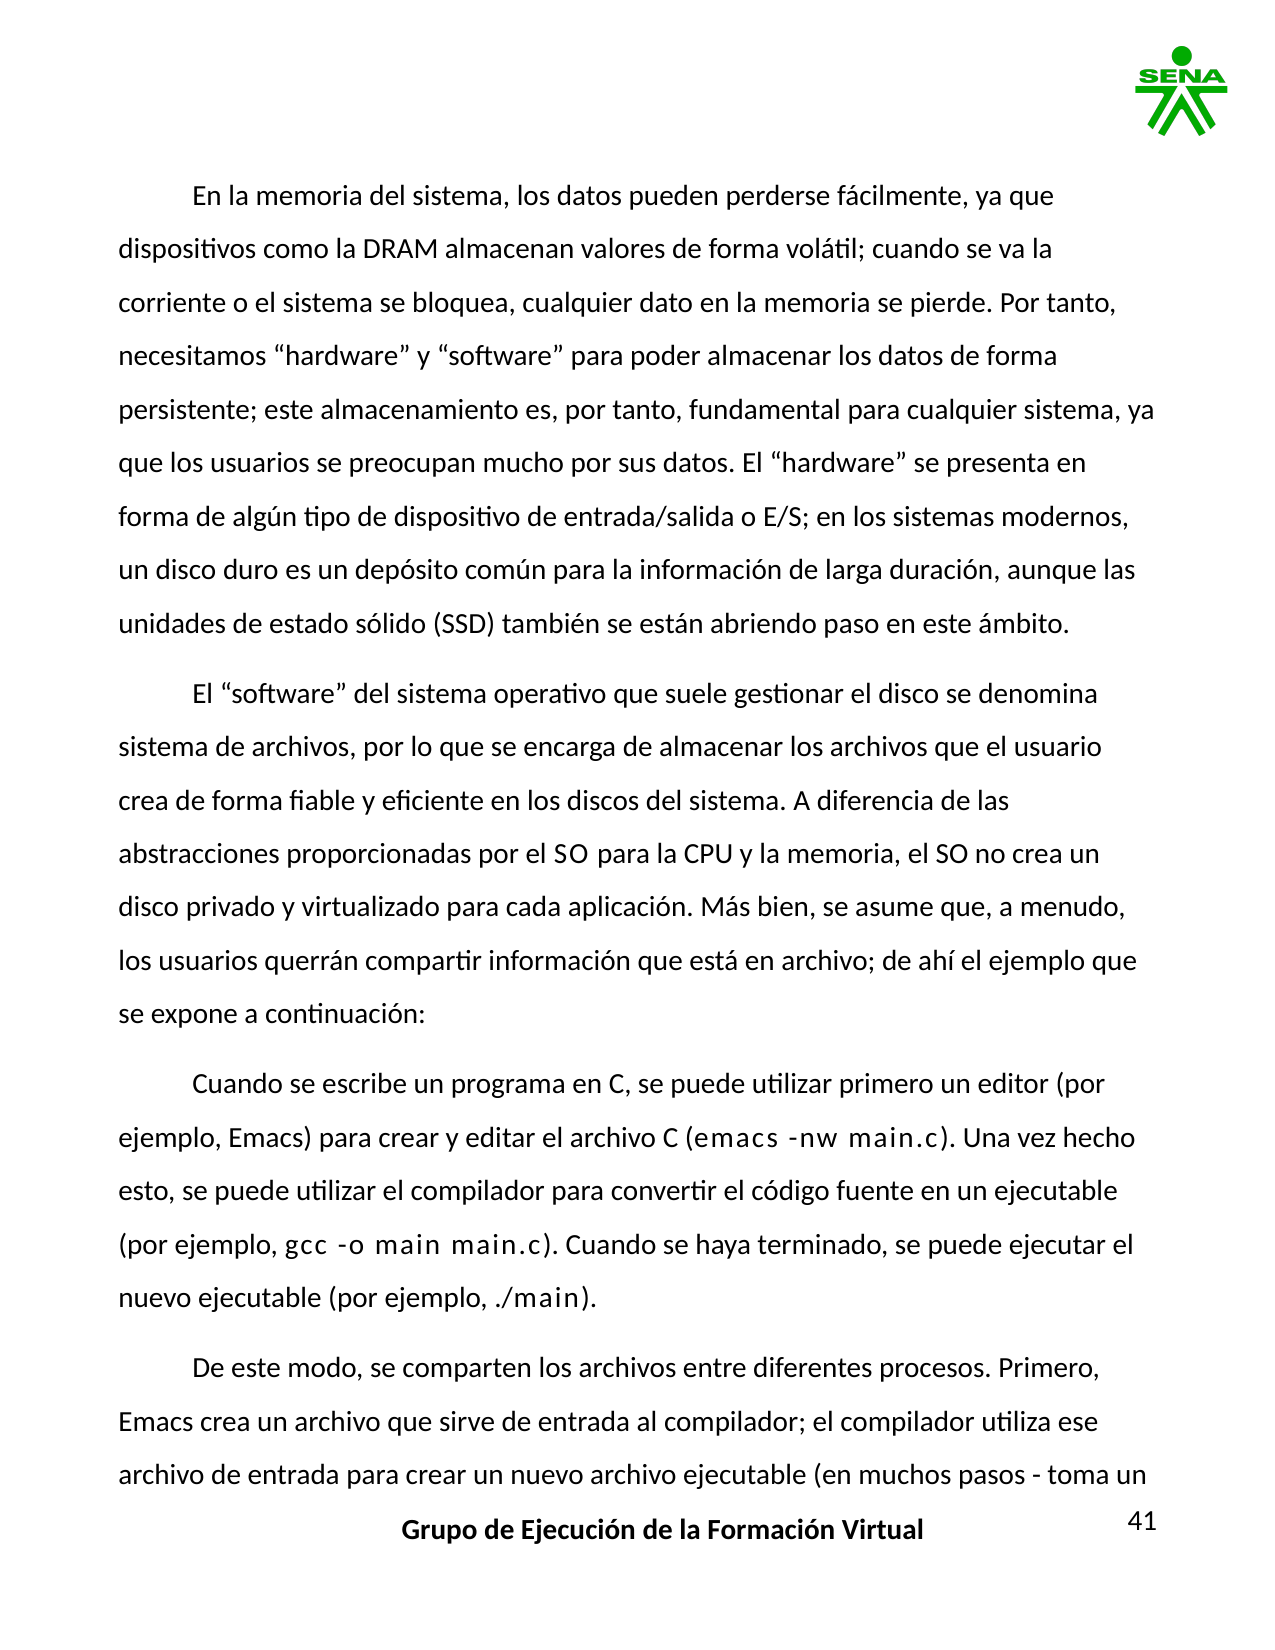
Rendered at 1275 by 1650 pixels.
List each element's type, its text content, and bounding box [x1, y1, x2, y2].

text En la memoria del sistema, los datos pueden perderse fácilmente, ya que dispositivos como la DRAM almacenan valores de forma volátil; cuando se va la corriente o el sistema se bloquea, cualquier dato en la memoria se pierde. Por tanto, necesitamos “hardware” y “software” para poder almacenar los datos de forma persistente; este almacenamiento es, por tanto, fundamental para cualquier sistema, ya que los usuarios se preocupan mucho por sus datos. El “hardware” se presenta en forma de algún tipo de dispositivo de entrada/salida o E/S; en los sistemas modernos, un disco duro es un depósito común para la información de larga duración, aunque las unidades de estado sólido (SSD) también se están abriendo paso en este ámbito. [118, 177, 1157, 640]
text Cuando se escribe un programa en C, se puede utilizar primero un editor (por ejemplo, Emacs) para crear y editar el archivo C (emacs -nw main.c). Una vez hecho esto, se puede utilizar el compilador para convertir el código fuente en un ejecutable (por ejemplo, gcc -o main main.c). Cuando se haya terminado, se puede ejecutar el nuevo ejecutable (por ejemplo, ./main). [118, 1066, 1157, 1315]
picture [1135, 46, 1228, 136]
text El “software” del sistema operativo que suele gestionar el disco se denomina sistema de archivos, por lo que se encarga de almacenar los archivos que el usuario crea de forma fiable y eficiente en los discos del sistema. A diferencia de las abstracciones proporcionadas por el SO para la CPU y la memoria, el SO no crea un disco privado y virtualizado para cada aplicación. Más bien, se asume que, a menudo, los usuarios querrán compartir información que está en archivo; de ahí el ejemplo que se expone a continuación: [118, 675, 1157, 1031]
